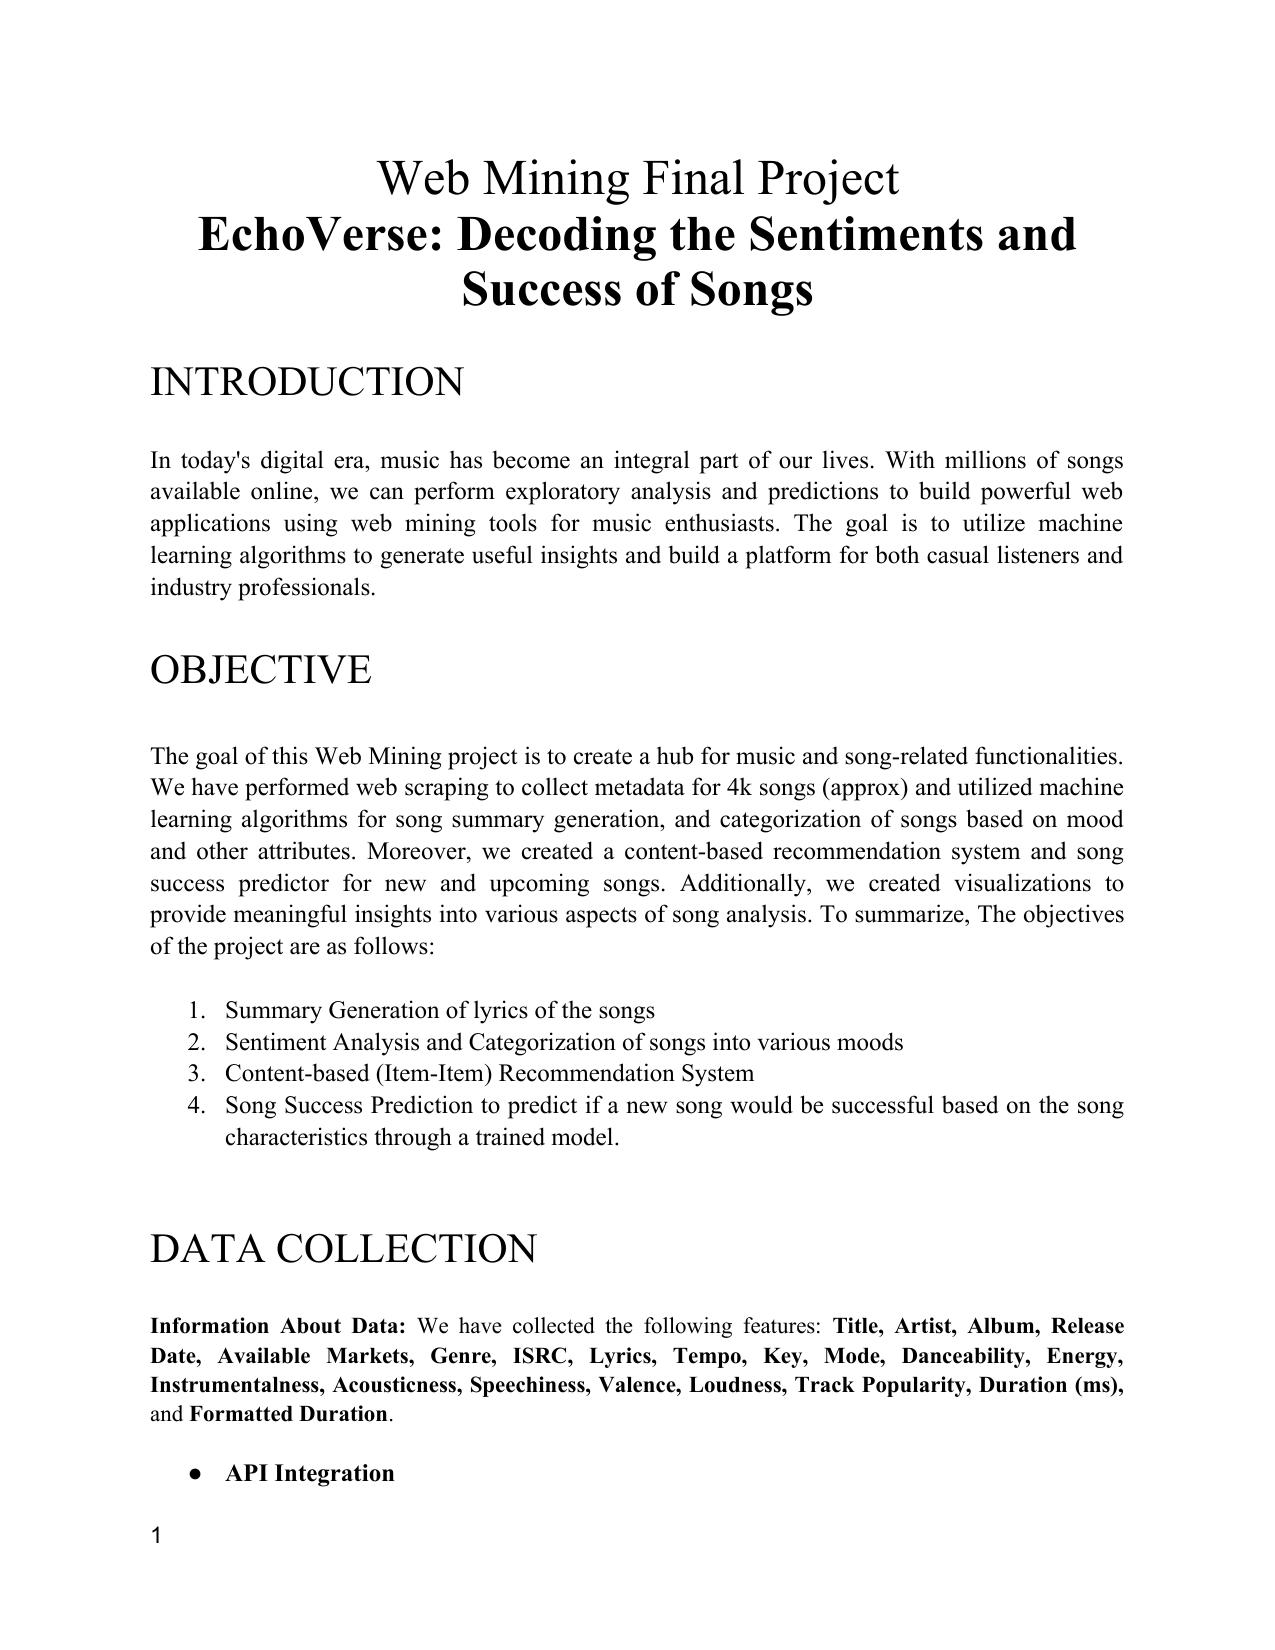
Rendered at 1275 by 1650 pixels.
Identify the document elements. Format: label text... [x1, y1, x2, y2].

subtitle INTRODUCTION [150, 358, 1125, 404]
text Web Mining Final Project [150, 150, 1125, 205]
text In today's digital era, music has become an integral part of our lives. With millions of songs available online, we can perform exploratory analysis and predictions to build powerful web applications using web mining tools for music enthusiasts. The goal is to utilize machine learning algorithms to generate useful insights and build a platform for both casual listeners and industry professionals. [150, 446, 1125, 601]
list Song Success Prediction to predict if a new song would be successful based on the song characteristics through a trained model. [187, 1091, 1125, 1151]
text The goal of this Web Mining project is to create a hub for music and song-related functionalities. We have performed web scraping to collect metadata for 4k songs (approx) and utilized machine learning algorithms for song summary generation, and categorization of songs based on mood and other attributes. Moreover, we created a content-based recommendation system and song success predictor for new and upcoming songs. Additionally, we created visualizations to provide meaningful insights into various aspects of song analysis. To summarize, The objectives of the project are as follows: [150, 742, 1125, 960]
text EchoVerse: Decoding the Sentiments and Success of Songs [150, 205, 1125, 316]
list Summary Generation of lyrics of the songs [187, 996, 1125, 1024]
list API Integration [187, 1459, 1125, 1487]
subtitle OBJECTIVE [150, 646, 1125, 692]
subtitle DATA COLLECTION [150, 1226, 1125, 1272]
list Sentiment Analysis and Categorization of songs into various moods [187, 1028, 1125, 1055]
text Information About Data: We have collected the following features: Title, Artist, Album, Release Date, Available Markets, Genre, ISRC, Lyrics, Tempo, Key, Mode, Danceability, Energy, Instrumentalness, Acousticness, Speechiness, Valence, Loudness, Track Popularity, Duration (ms), and Formatted Duration. [150, 1313, 1125, 1426]
list Content-based (Item-Item) Recommendation System [187, 1059, 1125, 1087]
